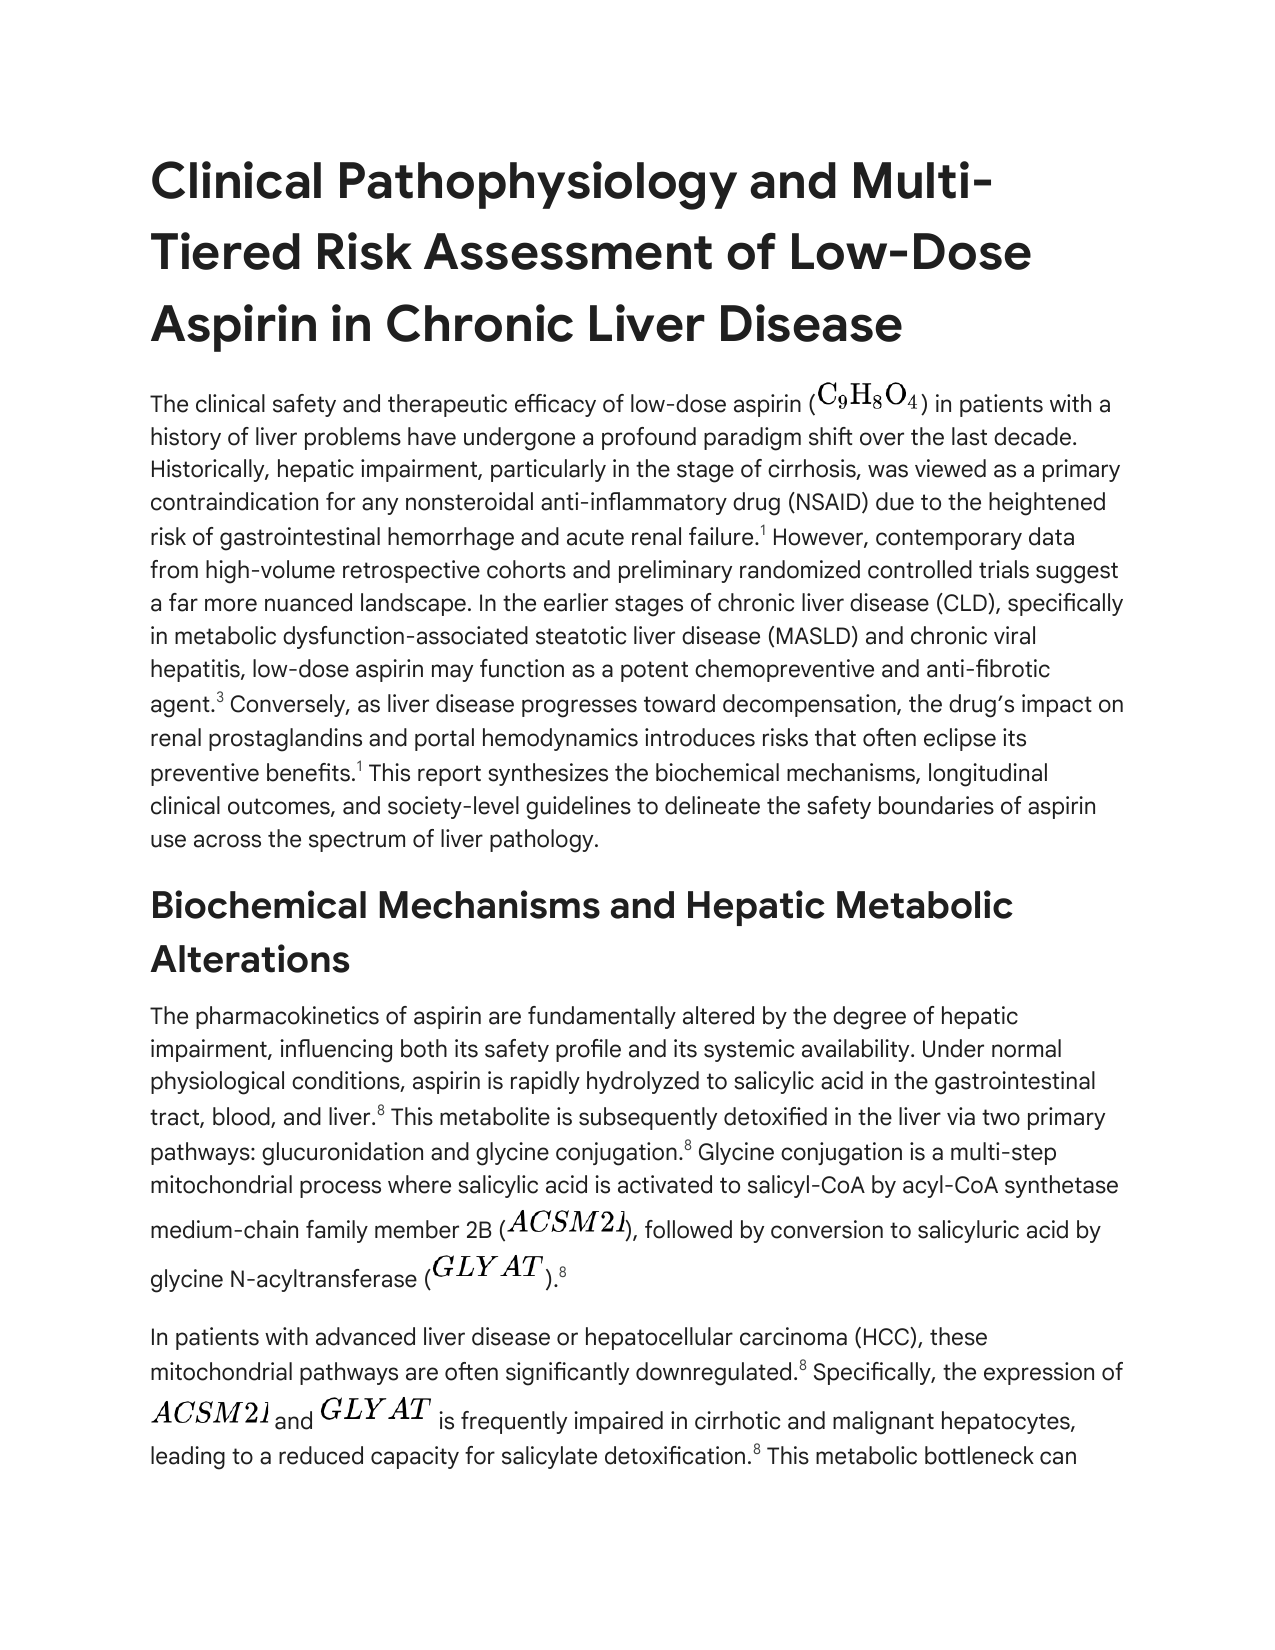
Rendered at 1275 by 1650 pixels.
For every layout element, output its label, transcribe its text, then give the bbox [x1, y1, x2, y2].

text The clinical safety and therapeutic efficacy of low-dose aspirin () in patients with a history of liver problems have undergone a profound paradigm shift over the last decade. Historically, hepatic impairment, particularly in the stage of cirrhosis, was viewed as a primary contraindication for any nonsteroidal anti-inflammatory drug (NSAID) due to the heightened risk of gastrointestinal hemorrhage and acute renal failure.1 However, contemporary data from high-volume retrospective cohorts and preliminary randomized controlled trials suggest a far more nuanced landscape. In the earlier stages of chronic liver disease (CLD), specifically in metabolic dysfunction-associated steatotic liver disease (MASLD) and chronic viral hepatitis, low-dose aspirin may function as a potent chemopreventive and anti-fibrotic agent.3 Conversely, as liver disease progresses toward decompensation, the drug’s impact on renal prostaglandins and portal hemodynamics introduces risks that often eclipse its preventive benefits.1 This report synthesizes the biochemical mechanisms, longitudinal clinical outcomes, and society-level guidelines to delineate the safety boundaries of aspirin use across the spectrum of liver pathology. [150, 377, 1125, 854]
picture [816, 376, 921, 413]
picture [506, 1204, 625, 1239]
subtitle Biochemical Mechanisms and Hepatic Metabolic Alterations [150, 883, 1125, 983]
picture [150, 1395, 269, 1430]
picture [319, 1391, 433, 1430]
text The pharmacokinetics of aspirin are fundamentally altered by the degree of hepatic impairment, influencing both its safety profile and its systemic availability. Under normal physiological conditions, aspirin is rapidly hydrolyzed to salicylic acid in the gastrointestinal tract, blood, and liver.8 This metabolite is subsequently detoxified in the liver via two primary pathways: glucuronidation and glycine conjugation.8 Glycine conjugation is a multi-step mitochondrial process where salicylic acid is activated to salicyl-CoA by acyl-CoA synthetase medium-chain family member 2B (), followed by conversion to salicyluric acid by glycine N-acyltransferase ().8 [150, 1002, 1125, 1294]
subtitle Clinical Pathophysiology and Multi-Tiered Risk Assessment of Low-Dose Aspirin in Chronic Liver Disease [150, 150, 1125, 355]
picture [431, 1249, 545, 1287]
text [150, 1323, 1125, 1472]
